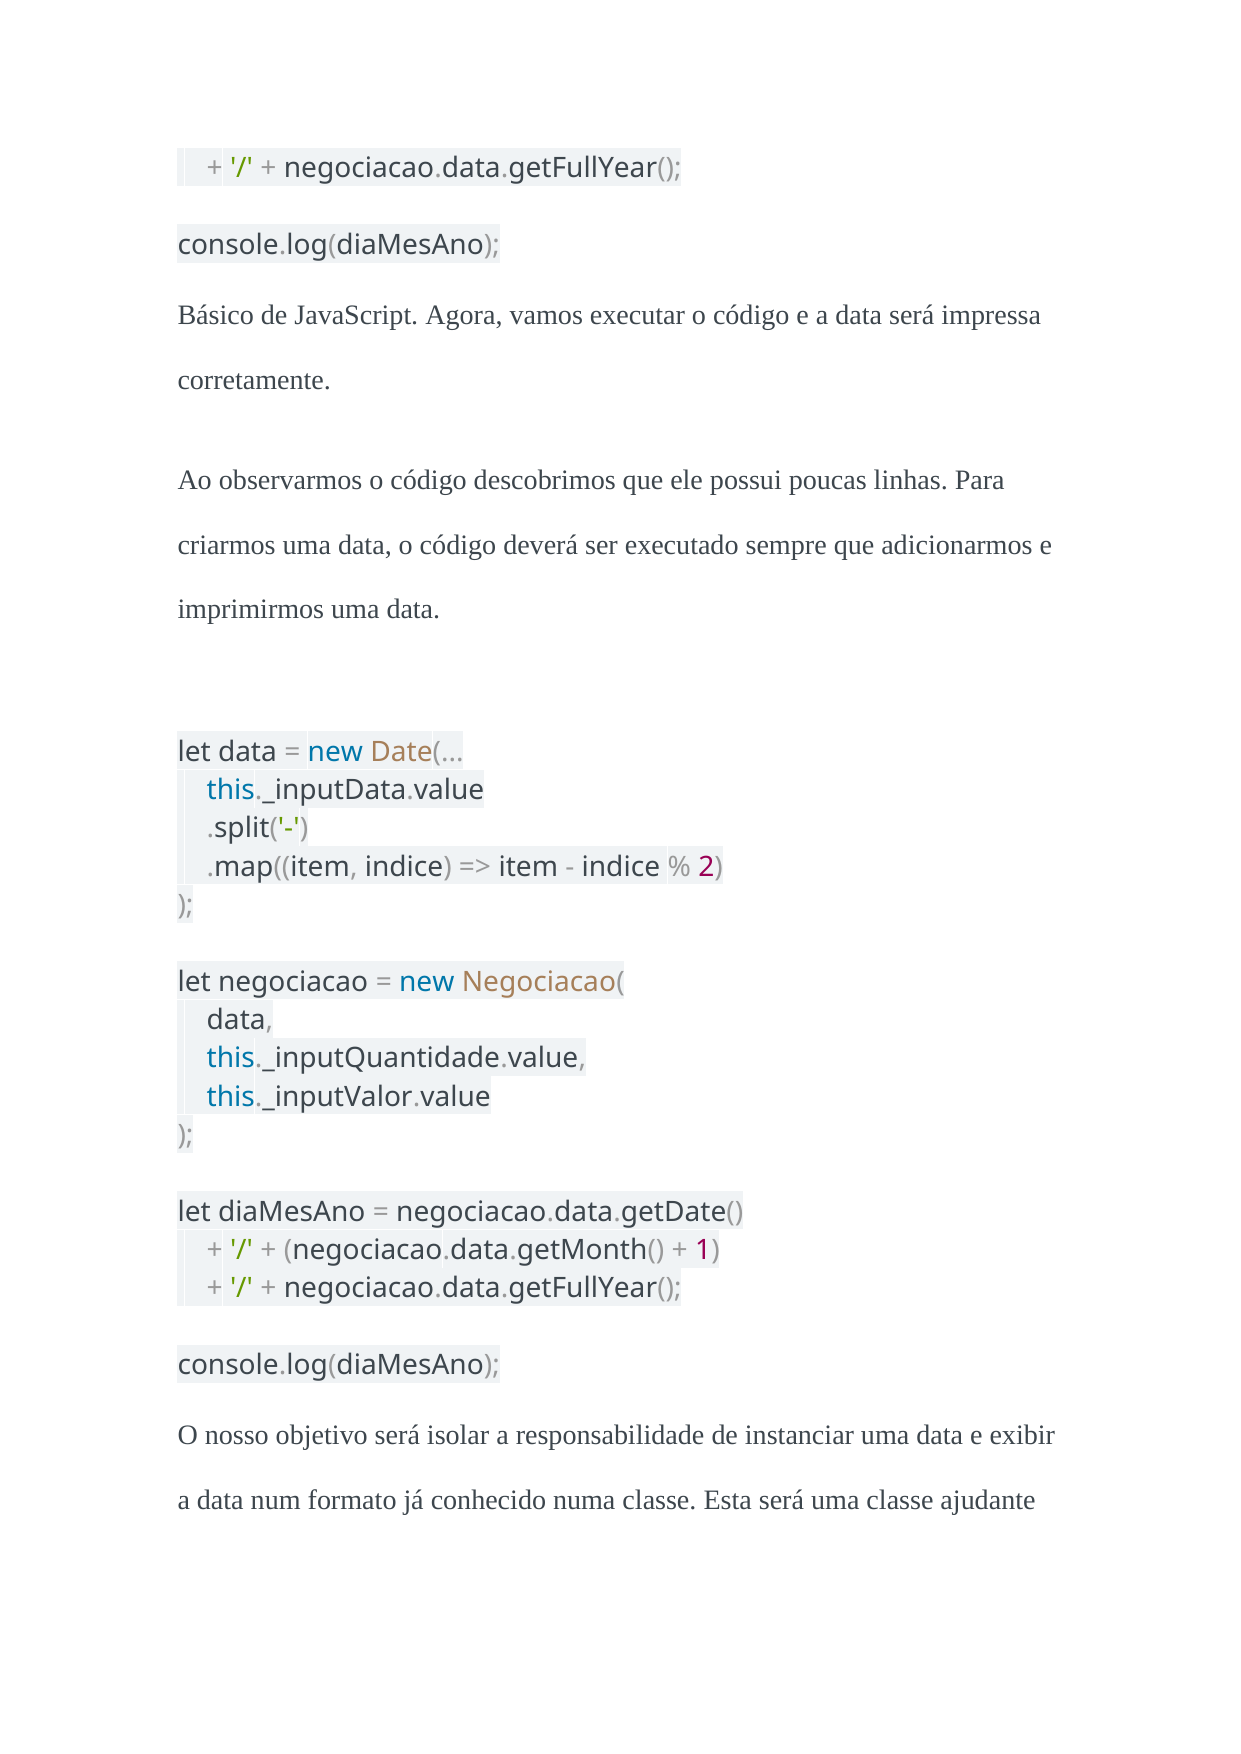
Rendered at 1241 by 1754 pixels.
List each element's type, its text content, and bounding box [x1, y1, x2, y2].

text let data = new Date(... this._inputData.value .split('-') .map((item, indice) => item - indice % 2) ); let negociacao = new Negociacao( data, this._inputQuantidade.value, this._inputValor.value ); let diaMesAno = negociacao.data.getDate() + '/' + (negociacao.data.getMonth() + 1) + '/' + negociacao.data.getFullYear(); console.log(diaMesAno); [177, 693, 1063, 1383]
text Ao observarmos o código descobrimos que ele possui poucas linhas. Para criarmos uma data, o código deverá ser executado sempre que adicionarmos e imprimirmos uma data. [177, 463, 1063, 625]
text Básico de JavaScript. Agora, vamos executar o código e a data será impressa corretamente. [177, 298, 1063, 395]
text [177, 1418, 1063, 1515]
